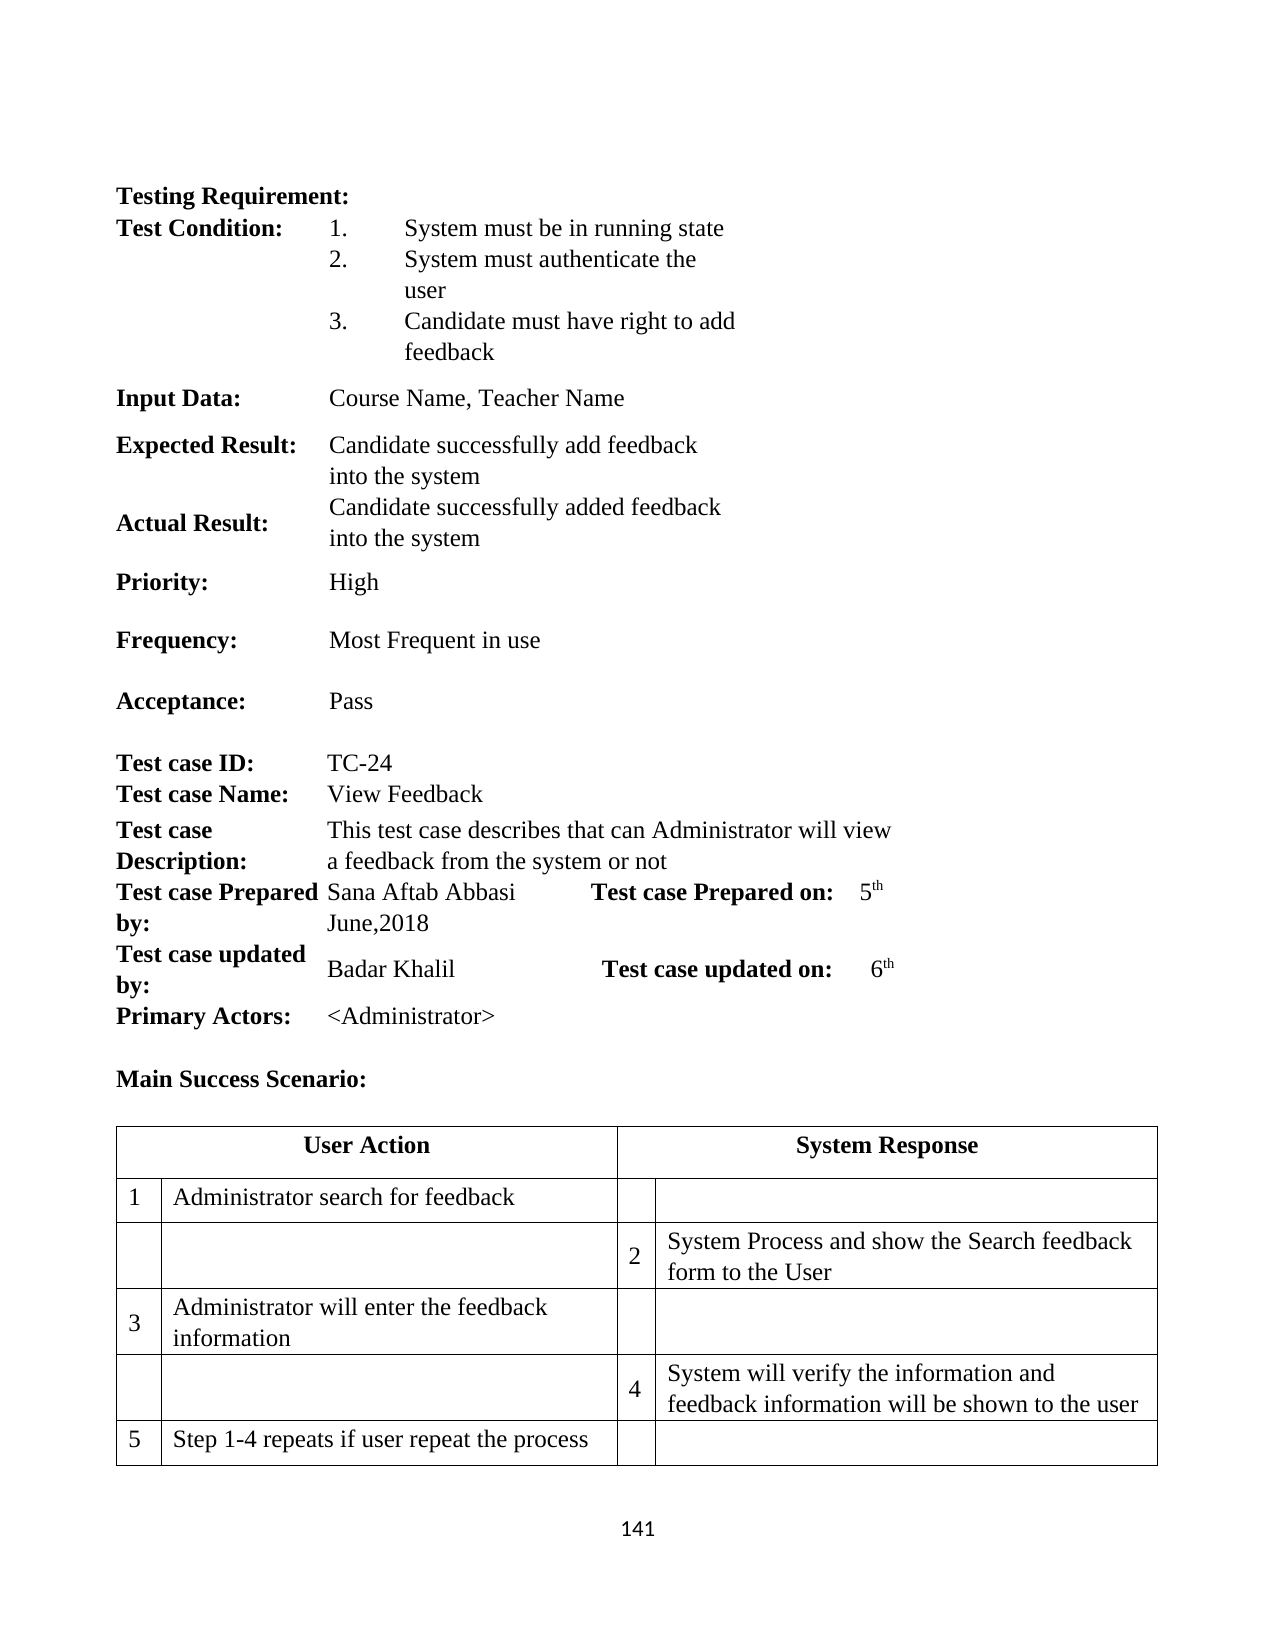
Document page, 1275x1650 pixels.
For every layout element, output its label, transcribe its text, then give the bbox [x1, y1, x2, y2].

text Main Success Scenario: [116, 1064, 1176, 1092]
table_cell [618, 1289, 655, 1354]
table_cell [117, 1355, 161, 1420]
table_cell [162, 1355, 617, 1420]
text Testing Requirement: [116, 181, 1176, 210]
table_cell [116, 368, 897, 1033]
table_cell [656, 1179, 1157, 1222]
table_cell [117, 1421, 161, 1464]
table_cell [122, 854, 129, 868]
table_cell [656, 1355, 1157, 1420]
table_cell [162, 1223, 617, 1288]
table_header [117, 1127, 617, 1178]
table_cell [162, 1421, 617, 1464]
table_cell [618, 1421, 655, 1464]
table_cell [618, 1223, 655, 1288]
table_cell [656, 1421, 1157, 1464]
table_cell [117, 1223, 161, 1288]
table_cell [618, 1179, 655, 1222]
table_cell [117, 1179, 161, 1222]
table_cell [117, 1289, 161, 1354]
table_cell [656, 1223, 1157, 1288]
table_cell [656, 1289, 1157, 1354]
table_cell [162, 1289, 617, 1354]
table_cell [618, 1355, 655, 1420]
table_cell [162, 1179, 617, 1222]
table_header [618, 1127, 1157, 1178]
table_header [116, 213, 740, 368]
